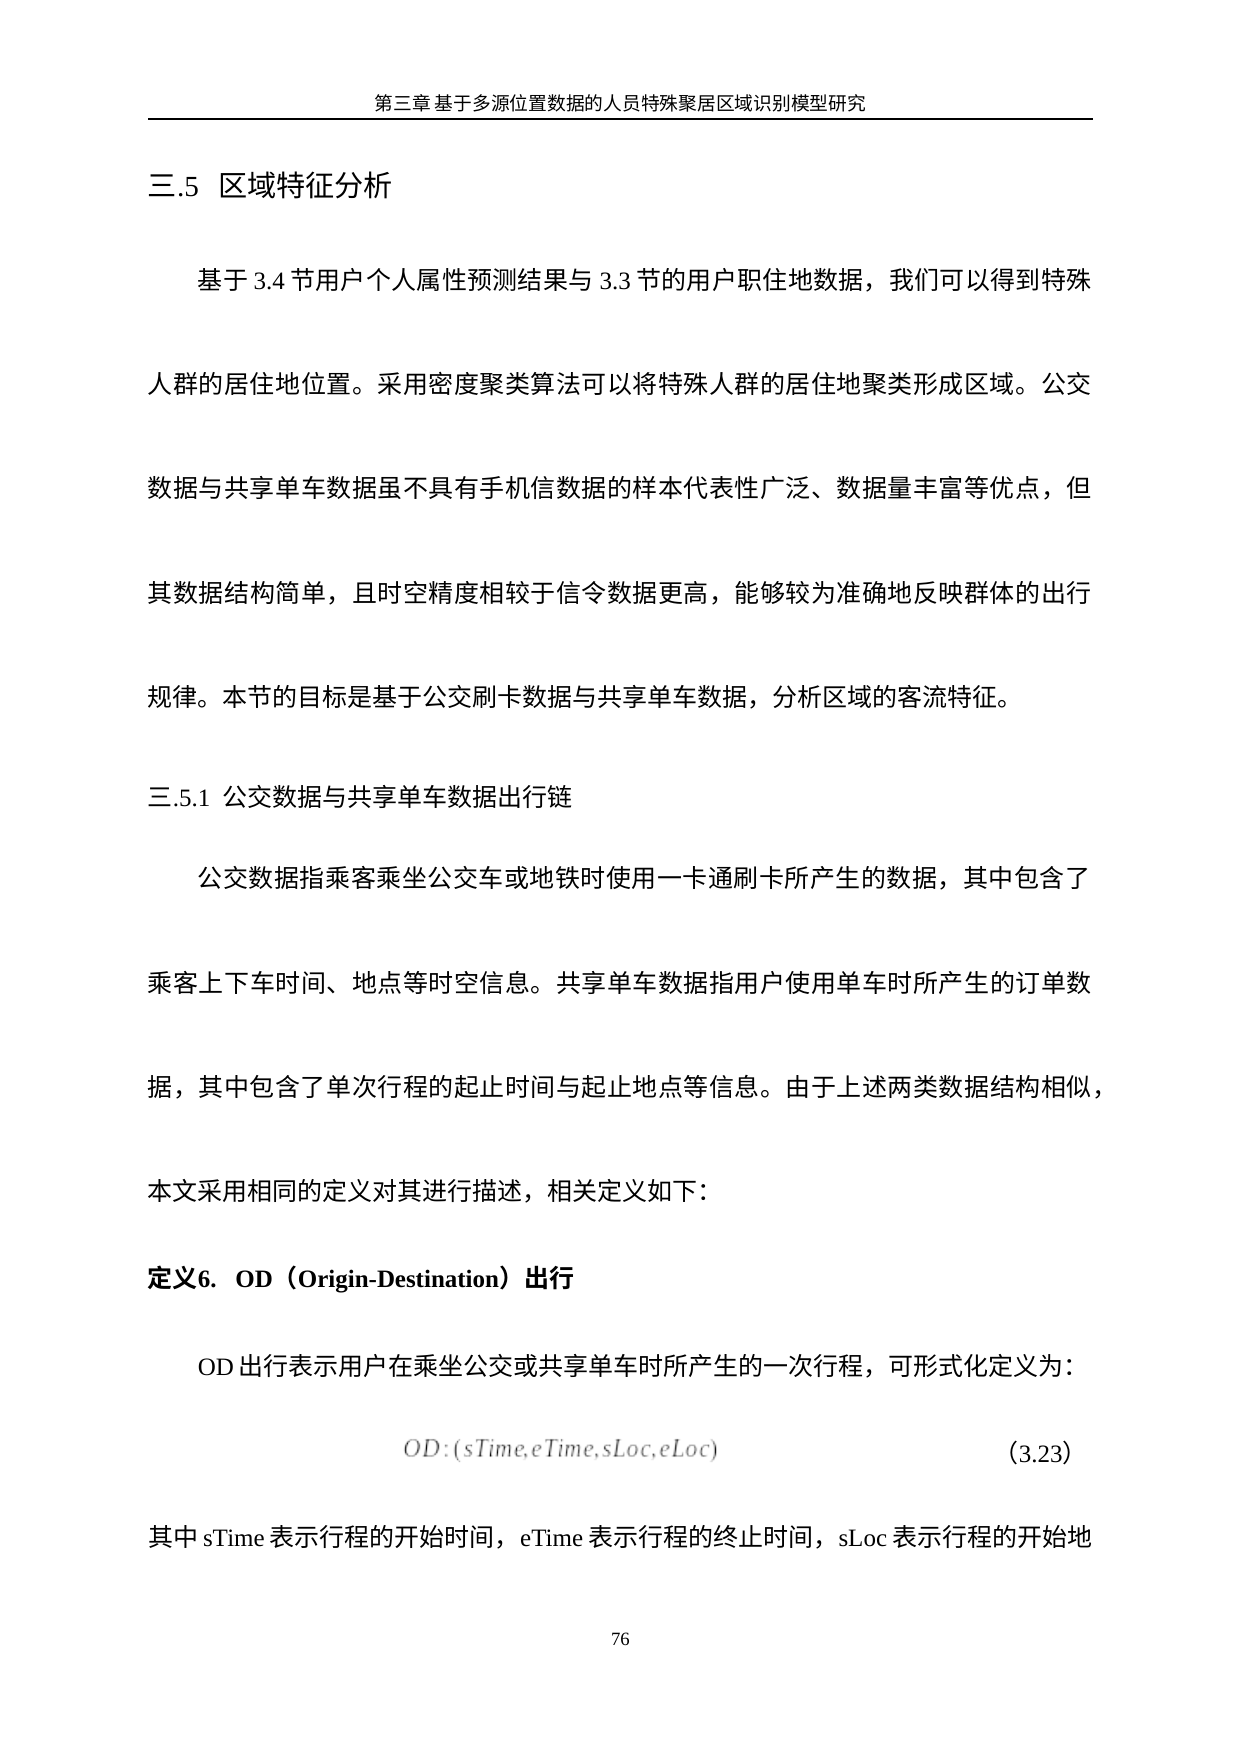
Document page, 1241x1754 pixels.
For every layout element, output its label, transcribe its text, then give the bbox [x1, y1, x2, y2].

text 公交数据指乘客乘坐公交车或地铁时使用一卡通刷卡所产生的数据，其中包含了乘客上下车时间、地点等时空信息。共享单车数据指用户使用单车时所产生的订单数据，其中包含了单次行程的起止时间与起止地点等信息。由于上述两类数据结构相似，本文采用相同的定义对其进行描述，相关定义如下： [148, 842, 1093, 1224]
list OD出行表示用户在乘坐公交或共享单车时所产生的一次行程，可形式化定义为： [148, 1329, 1093, 1399]
subtitle 区域特征分析 [148, 148, 1093, 218]
list OD（Origin-Destination）出行 [148, 1242, 1093, 1311]
table_header [142, 1417, 929, 1501]
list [104, 1501, 1093, 1570]
subtitle 公交数据与共享单车数据出行链 [148, 761, 1093, 830]
text 基于3.4节用户个人属性预测结果与3.3节的用户职住地数据，我们可以得到特殊人群的居住地位置。采用密度聚类算法可以将特殊人群的居住地聚类形成区域。公交数据与共享单车数据虽不具有手机信数据的样本代表性广泛、数据量丰富等优点，但其数据结构简单，且时空精度相较于信令数据更高，能够较为准确地反映群体的出行规律。本节的目标是基于公交刷卡数据与共享单车数据，分析区域的客流特征。 [148, 244, 1093, 730]
table_header （3.23） [930, 1417, 1098, 1501]
